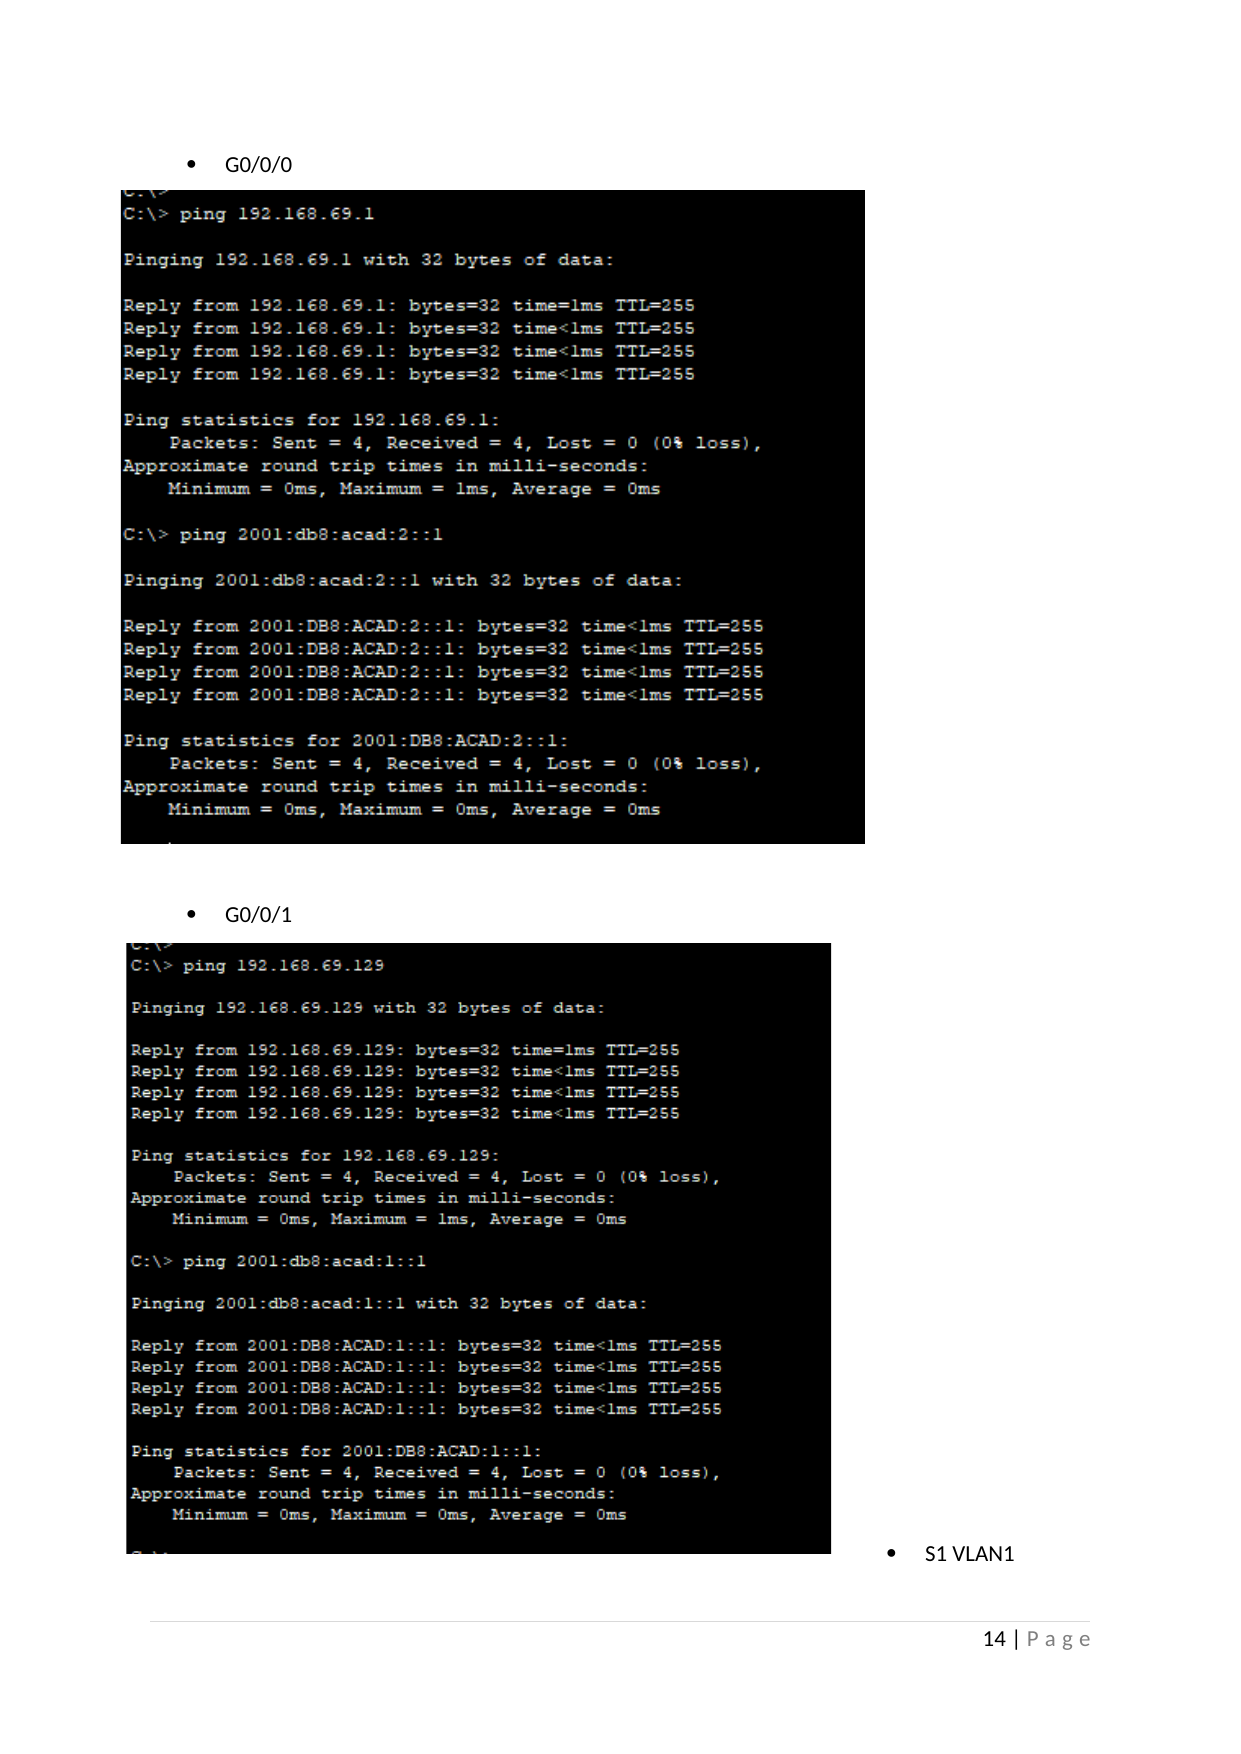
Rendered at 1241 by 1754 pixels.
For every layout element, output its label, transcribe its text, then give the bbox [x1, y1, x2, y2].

picture [126, 943, 832, 1554]
list G0/0/0 [187, 150, 1090, 178]
list S1 VLAN1 [187, 1539, 1090, 1568]
picture [120, 190, 865, 844]
list G0/0/1 [187, 900, 1090, 928]
